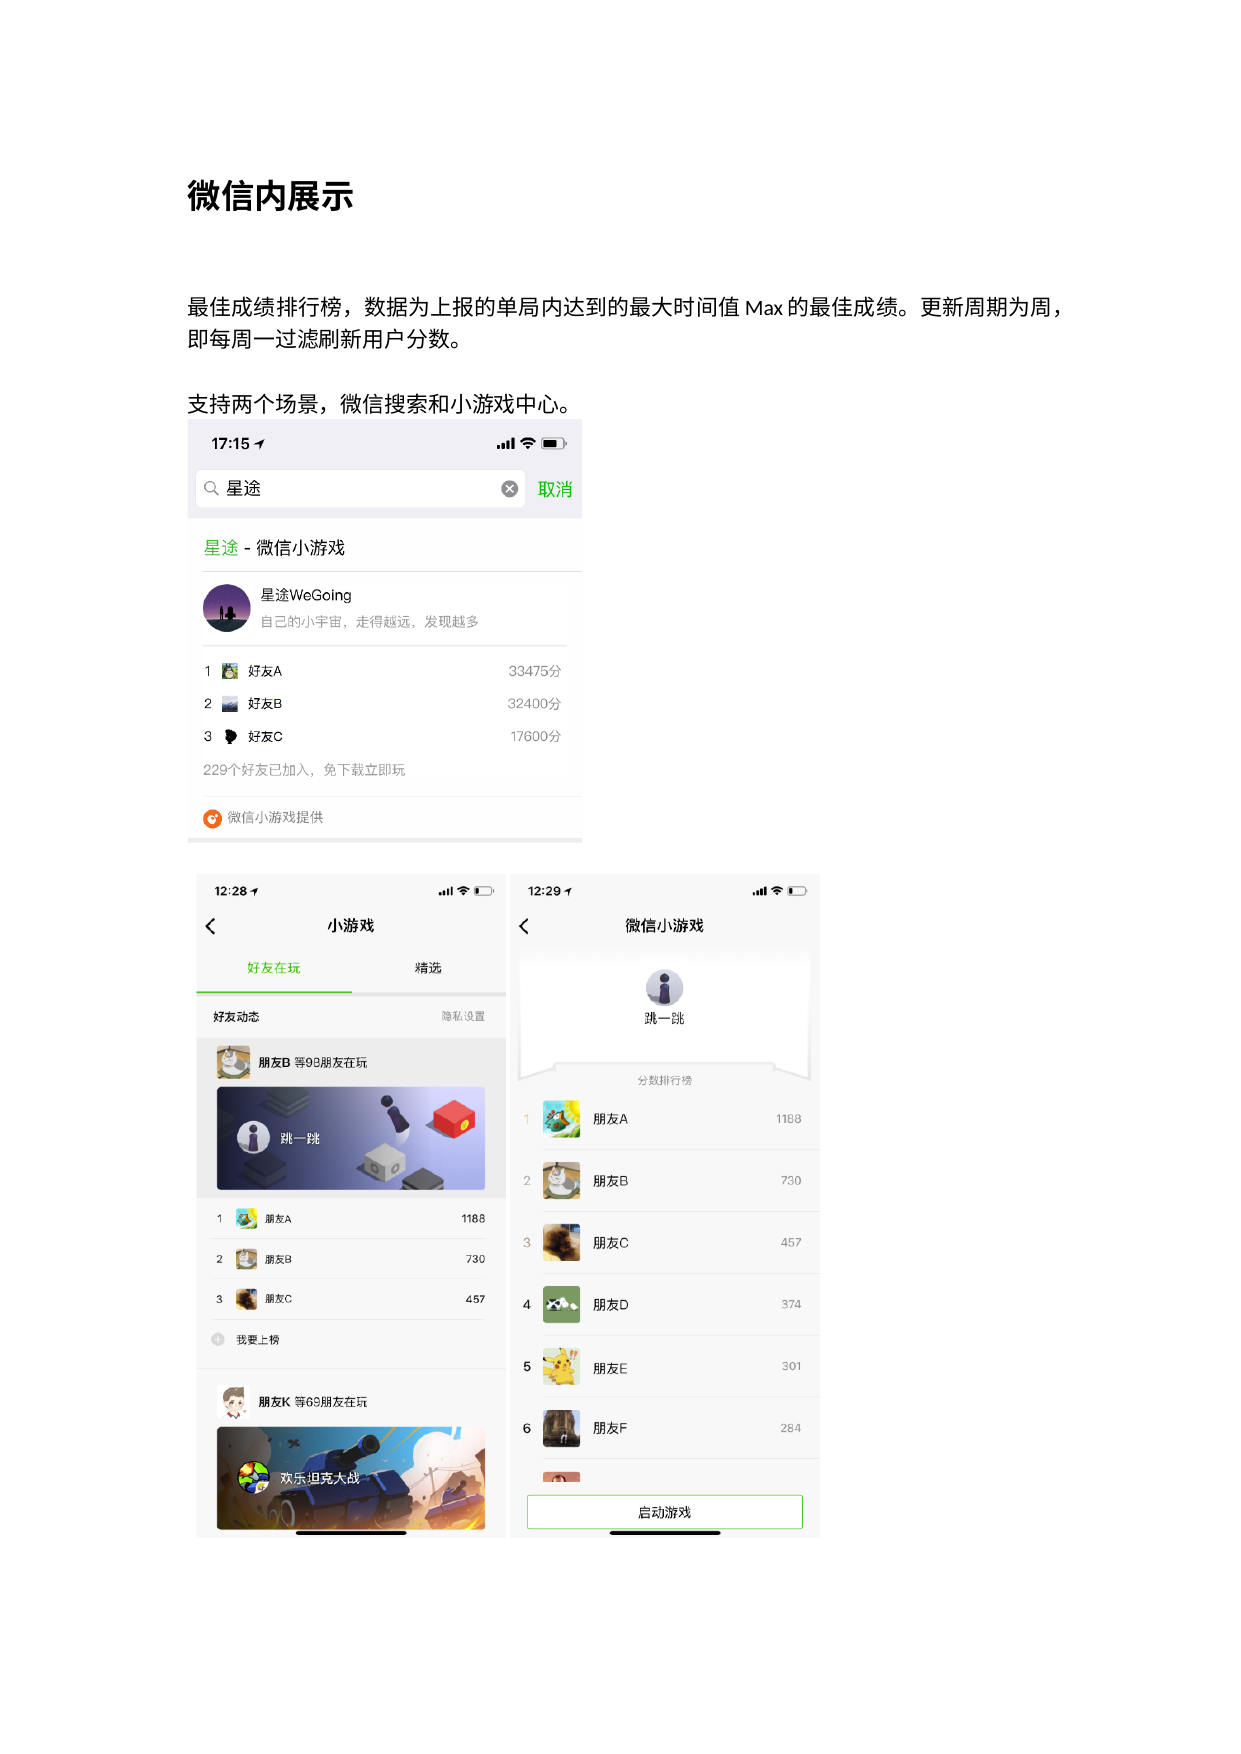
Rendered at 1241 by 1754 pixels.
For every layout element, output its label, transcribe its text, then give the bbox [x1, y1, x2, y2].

text 支持两个场景，微信搜索和小游戏中心。 [187, 387, 1053, 419]
picture [187, 874, 830, 1538]
picture [187, 419, 582, 843]
subtitle 微信内展示 [187, 162, 1053, 227]
text 最佳成绩排行榜，数据为上报的单局内达到的最大时间值Max的最佳成绩。更新周期为周，即每周一过滤刷新用户分数。 [187, 289, 1053, 354]
